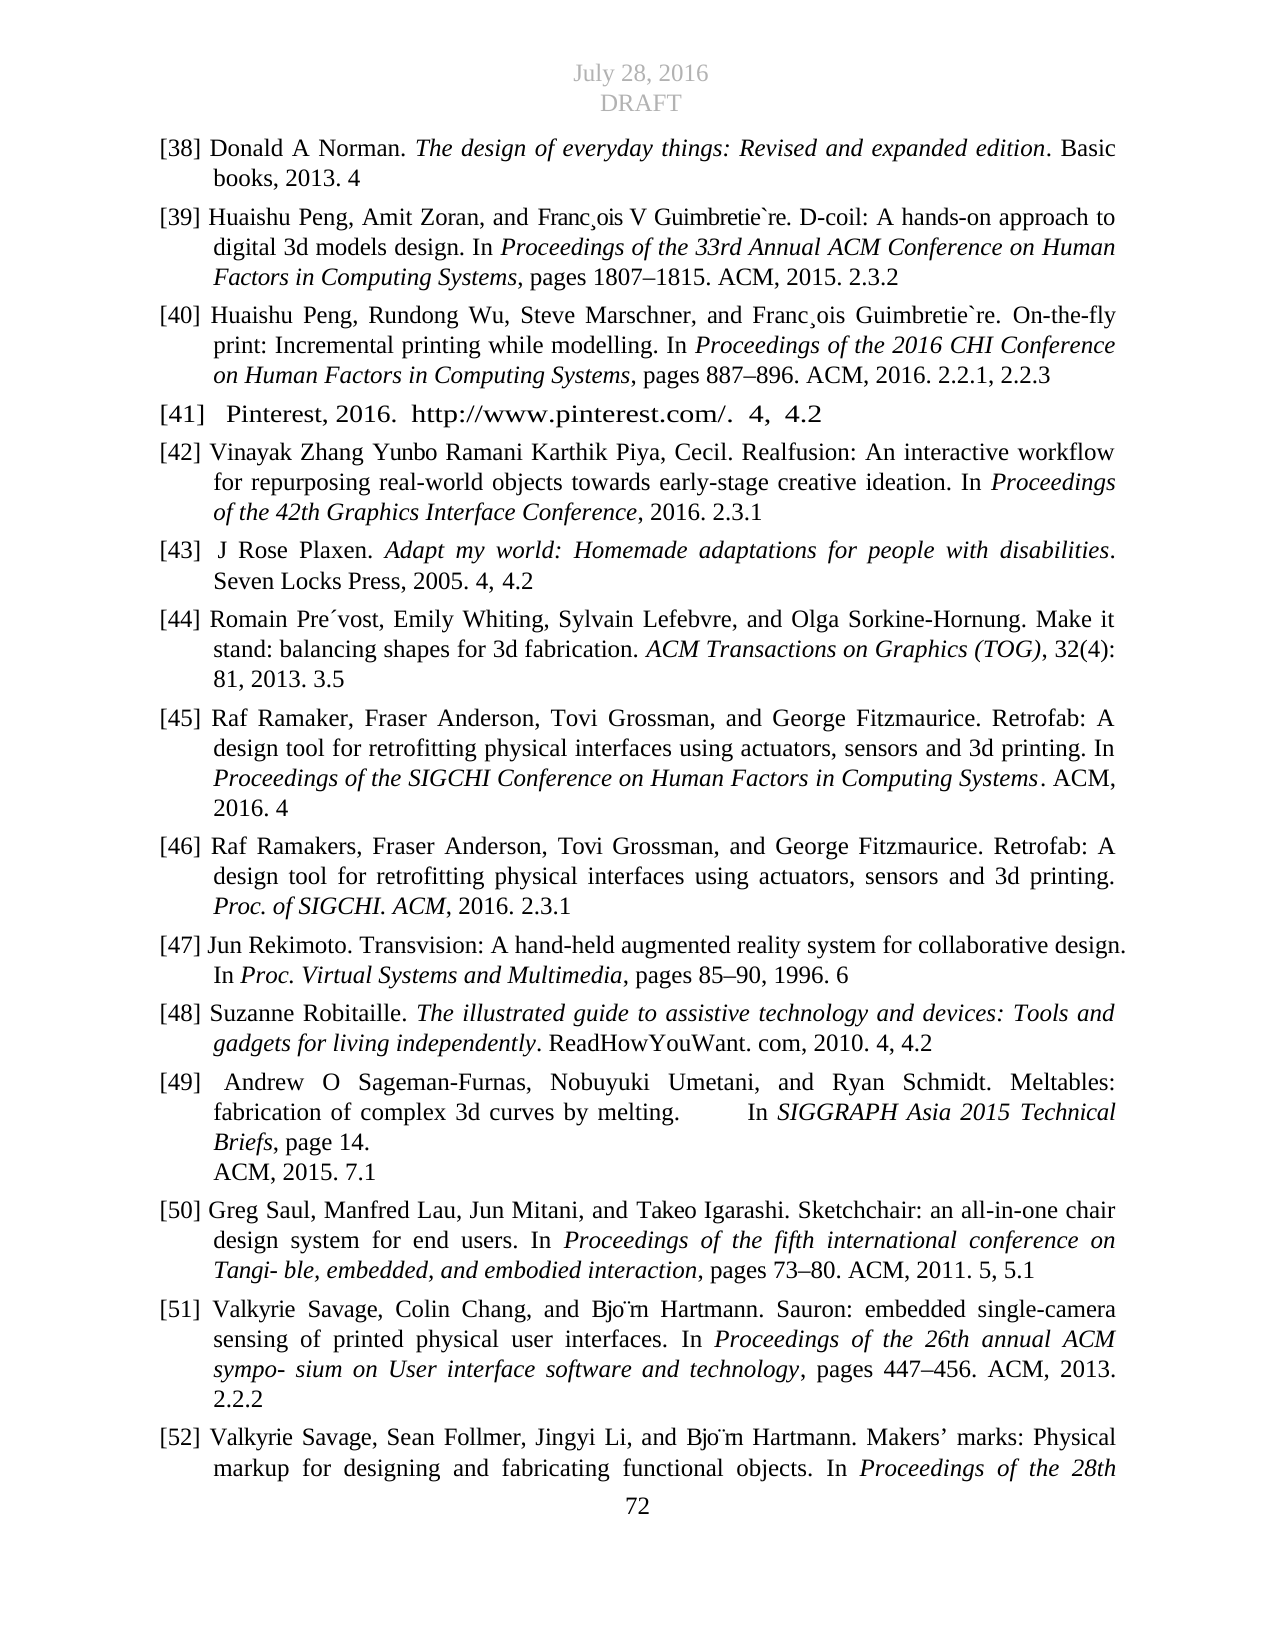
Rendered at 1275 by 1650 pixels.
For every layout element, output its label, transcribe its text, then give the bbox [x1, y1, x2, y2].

text [47] Jun Rekimoto. Transvision: A hand-held augmented reality system for collaborative design. [159, 930, 1128, 958]
text [38] Donald A Norman. The design of everyday things: Revised and expanded edition. Basic books, 2013. 4 [159, 133, 1116, 192]
text [43] J Rose Plaxen. Adapt my world: Homemade adaptations for people with disabilities. Seven Locks Press, 2005. 4, 4.2 [159, 536, 1116, 594]
text [46] Raf Ramakers, Fraser Anderson, Tovi Grossman, and George Fitzmaurice. Retrofab: A design tool for retrofitting physical interfaces using actuators, sensors and 3d printing. Proc. of SIGCHI. ACM, 2016. 2.3.1 [159, 831, 1116, 920]
text [51] Valkyrie Savage, Colin Chang, and Bjo¨rn Hartmann. Sauron: embedded single-camera sensing of printed physical user interfaces. In Proceedings of the 26th annual ACM sympo- sium on User interface software and technology, pages 447–456. ACM, 2013. 2.2.2 [159, 1294, 1116, 1413]
text [40] Huaishu Peng, Rundong Wu, Steve Marschner, and Franc¸ois Guimbretie`re. On-the-fly print: Incremental printing while modelling. In Proceedings of the 2016 CHI Conference on Human Factors in Computing Systems, pages 887–896. ACM, 2016. 2.2.1, 2.2.3 [159, 300, 1116, 389]
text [159, 1422, 1116, 1481]
text [49] Andrew O Sageman-Furnas, Nobuyuki Umetani, and Ryan Schmidt. Meltables: fabrication of complex 3d curves by melting. In SIGGRAPH Asia 2015 Technical Briefs, page 14. [159, 1067, 1116, 1156]
text [41] Pinterest, 2016. http://www.pinterest.com/. 4, 4.2 [159, 399, 1127, 427]
text In Proc. Virtual Systems and Multimedia, pages 85–90, 1996. 6 [213, 960, 1127, 989]
text [42] Vinayak Zhang Yunbo Ramani Karthik Piya, Cecil. Realfusion: An interactive workflow for repurposing real-world objects towards early-stage creative ideation. In Proceedings of the 42th Graphics Interface Conference, 2016. 2.3.1 [159, 437, 1116, 526]
text [44] Romain Pre´vost, Emily Whiting, Sylvain Lefebvre, and Olga Sorkine-Hornung. Make it stand: balancing shapes for 3d fabrication. ACM Transactions on Graphics (TOG), 32(4): 81, 2013. 3.5 [159, 604, 1116, 693]
text [39] Huaishu Peng, Amit Zoran, and Franc¸ois V Guimbretie`re. D-coil: A hands-on approach to digital 3d models design. In Proceedings of the 33rd Annual ACM Conference on Human Factors in Computing Systems, pages 1807–1815. ACM, 2015. 2.3.2 [159, 202, 1116, 291]
text ACM, 2015. 7.1 [213, 1157, 1127, 1186]
text [50] Greg Saul, Manfred Lau, Jun Mitani, and Takeo Igarashi. Sketchchair: an all-in-one chair design system for end users. In Proceedings of the fifth international conference on Tangi- ble, embedded, and embodied interaction, pages 73–80. ACM, 2011. 5, 5.1 [159, 1195, 1116, 1284]
text [45] Raf Ramaker, Fraser Anderson, Tovi Grossman, and George Fitzmaurice. Retrofab: A design tool for retrofitting physical interfaces using actuators, sensors and 3d printing. In Proceedings of the SIGCHI Conference on Human Factors in Computing Systems. ACM, 2016. 4 [159, 703, 1116, 822]
text [48] Suzanne Robitaille. The illustrated guide to assistive technology and devices: Tools and gadgets for living independently. ReadHowYouWant. com, 2010. 4, 4.2 [159, 998, 1116, 1057]
